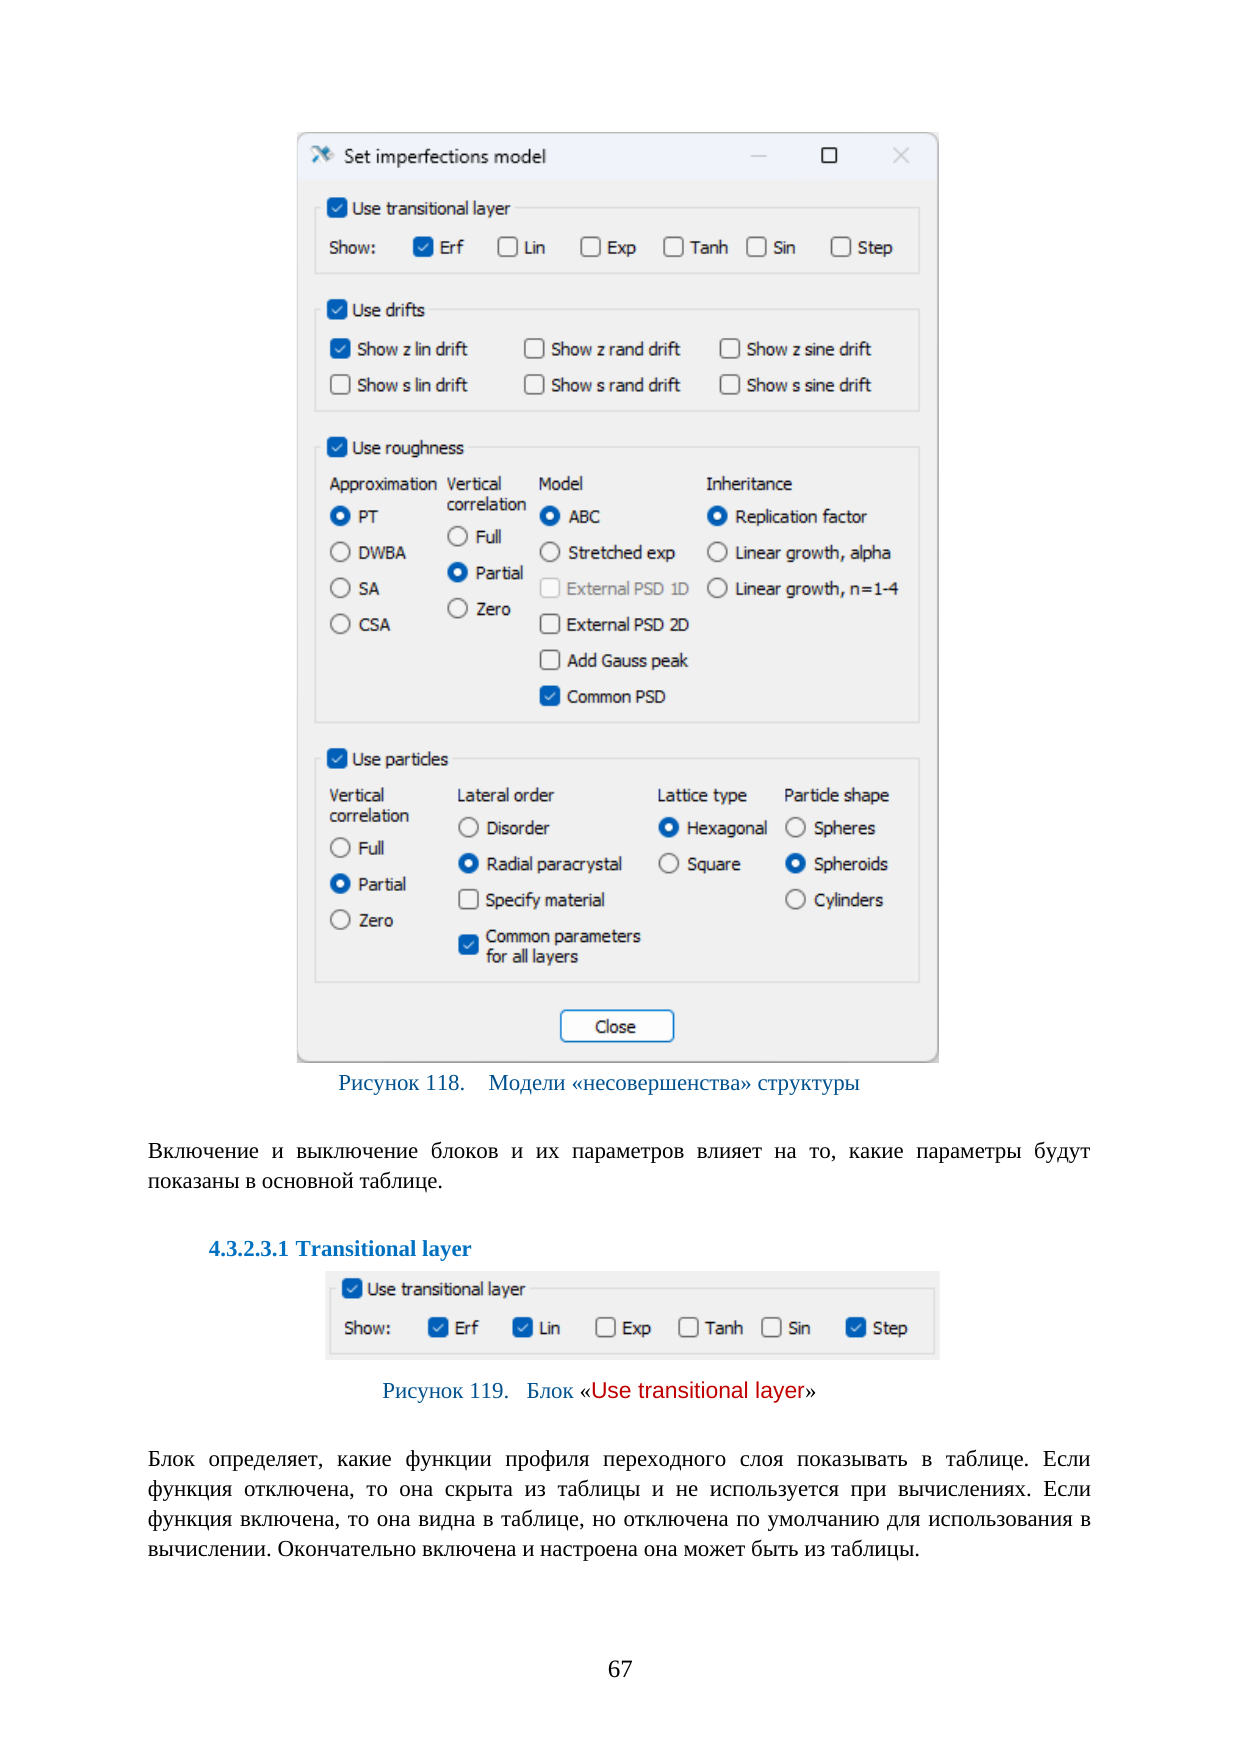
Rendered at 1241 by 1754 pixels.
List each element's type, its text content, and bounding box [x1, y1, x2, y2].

picture [296, 132, 939, 1063]
subtitle Transitional layer [209, 1235, 1093, 1261]
text Включение и выключение блоков и их параметров влияет на то, какие параметры будут показаны в основной таблице. [148, 1137, 1093, 1194]
text Блок определяет, какие функции профиля переходного слоя показывать в таблице. Если функция отключена, то она скрыта из таблицы и не используется при вычислениях. Если функция включена, то она видна в таблице, но отключена по умолчанию для использования в вычислении. Окончательно включена и настроена она может быть из таблицы. [148, 1445, 1093, 1562]
picture [325, 1271, 940, 1360]
